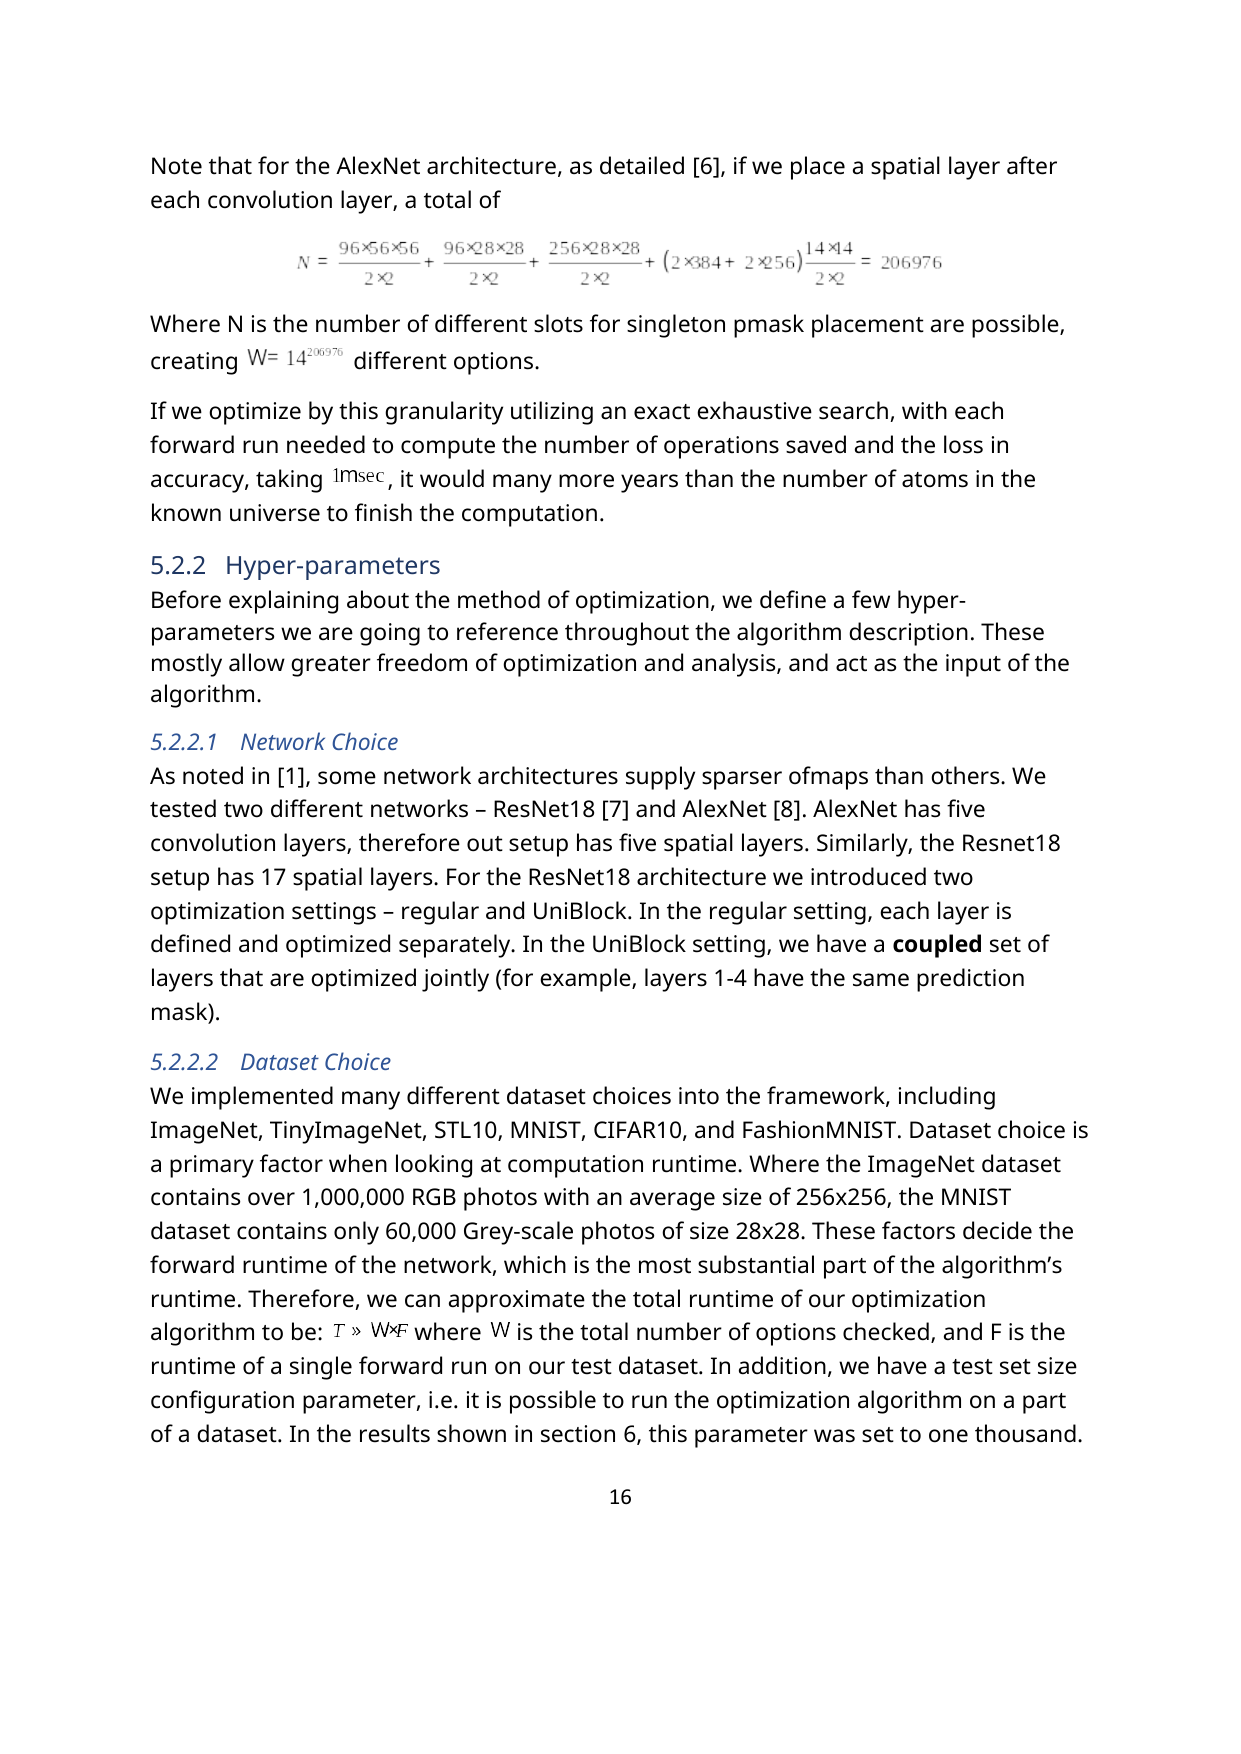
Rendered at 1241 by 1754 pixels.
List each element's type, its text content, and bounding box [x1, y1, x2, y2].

subtitle Dataset Choice [150, 1046, 1090, 1077]
text We implemented many different dataset choices into the framework, including ImageNet, TinyImageNet, STL10, MNIST, CIFAR10, and FashionMNIST. Dataset choice is a primary factor when looking at computation runtime. Where the ImageNet dataset contains over 1,000,000 RGB photos with an average size of 256x256, the MNIST dataset contains only 60,000 Grey-scale photos of size 28x28. These factors decide the forward runtime of the network, which is the most substantial part of the algorithm’s runtime. Therefore, we can approximate the total runtime of our optimization algorithm to be: where is the total number of options checked, and F is the runtime of a single forward run on our test dataset. In addition, we have a test set size configuration parameter, i.e. it is possible to run the optimization algorithm on a part of a dataset. In the results shown in section ‎6, this parameter was set to one thousand. [150, 1080, 1090, 1449]
text As noted in , some network architectures supply sparser ofmaps than others. We tested two different networks – ResNet18 and AlexNet . AlexNet has five convolution layers, therefore out setup has five spatial layers. Similarly, the Resnet18 setup has 17 spatial layers. For the ResNet18 architecture we introduced two optimization settings – regular and UniBlock. In the regular setting, each layer is defined and optimized separately. In the UniBlock setting, we have a coupled set of layers that are optimized jointly (for example, layers 1-4 have the same prediction mask). [150, 759, 1090, 1027]
text Where N is the number of different slots for singleton pmask placement are possible, creating different options. [150, 308, 1090, 376]
subtitle Hyper-parameters [150, 547, 1090, 581]
text If we optimize by this granularity utilizing an exact exhaustive search, with each forward run needed to compute the number of operations saved and the loss in accuracy, taking , it would many more years than the number of atoms in the known universe to finish the computation. [150, 395, 1090, 528]
subtitle Network Choice [150, 726, 1090, 757]
text Before explaining about the method of optimization, we define a few hyper-parameters we are going to reference throughout the algorithm description. These mostly allow greater freedom of optimization and analysis, and act as the input of the algorithm. [150, 584, 1090, 709]
text Note that for the AlexNet architecture, as detailed , if we place a spatial layer after each convolution layer, a total of [150, 150, 1090, 215]
